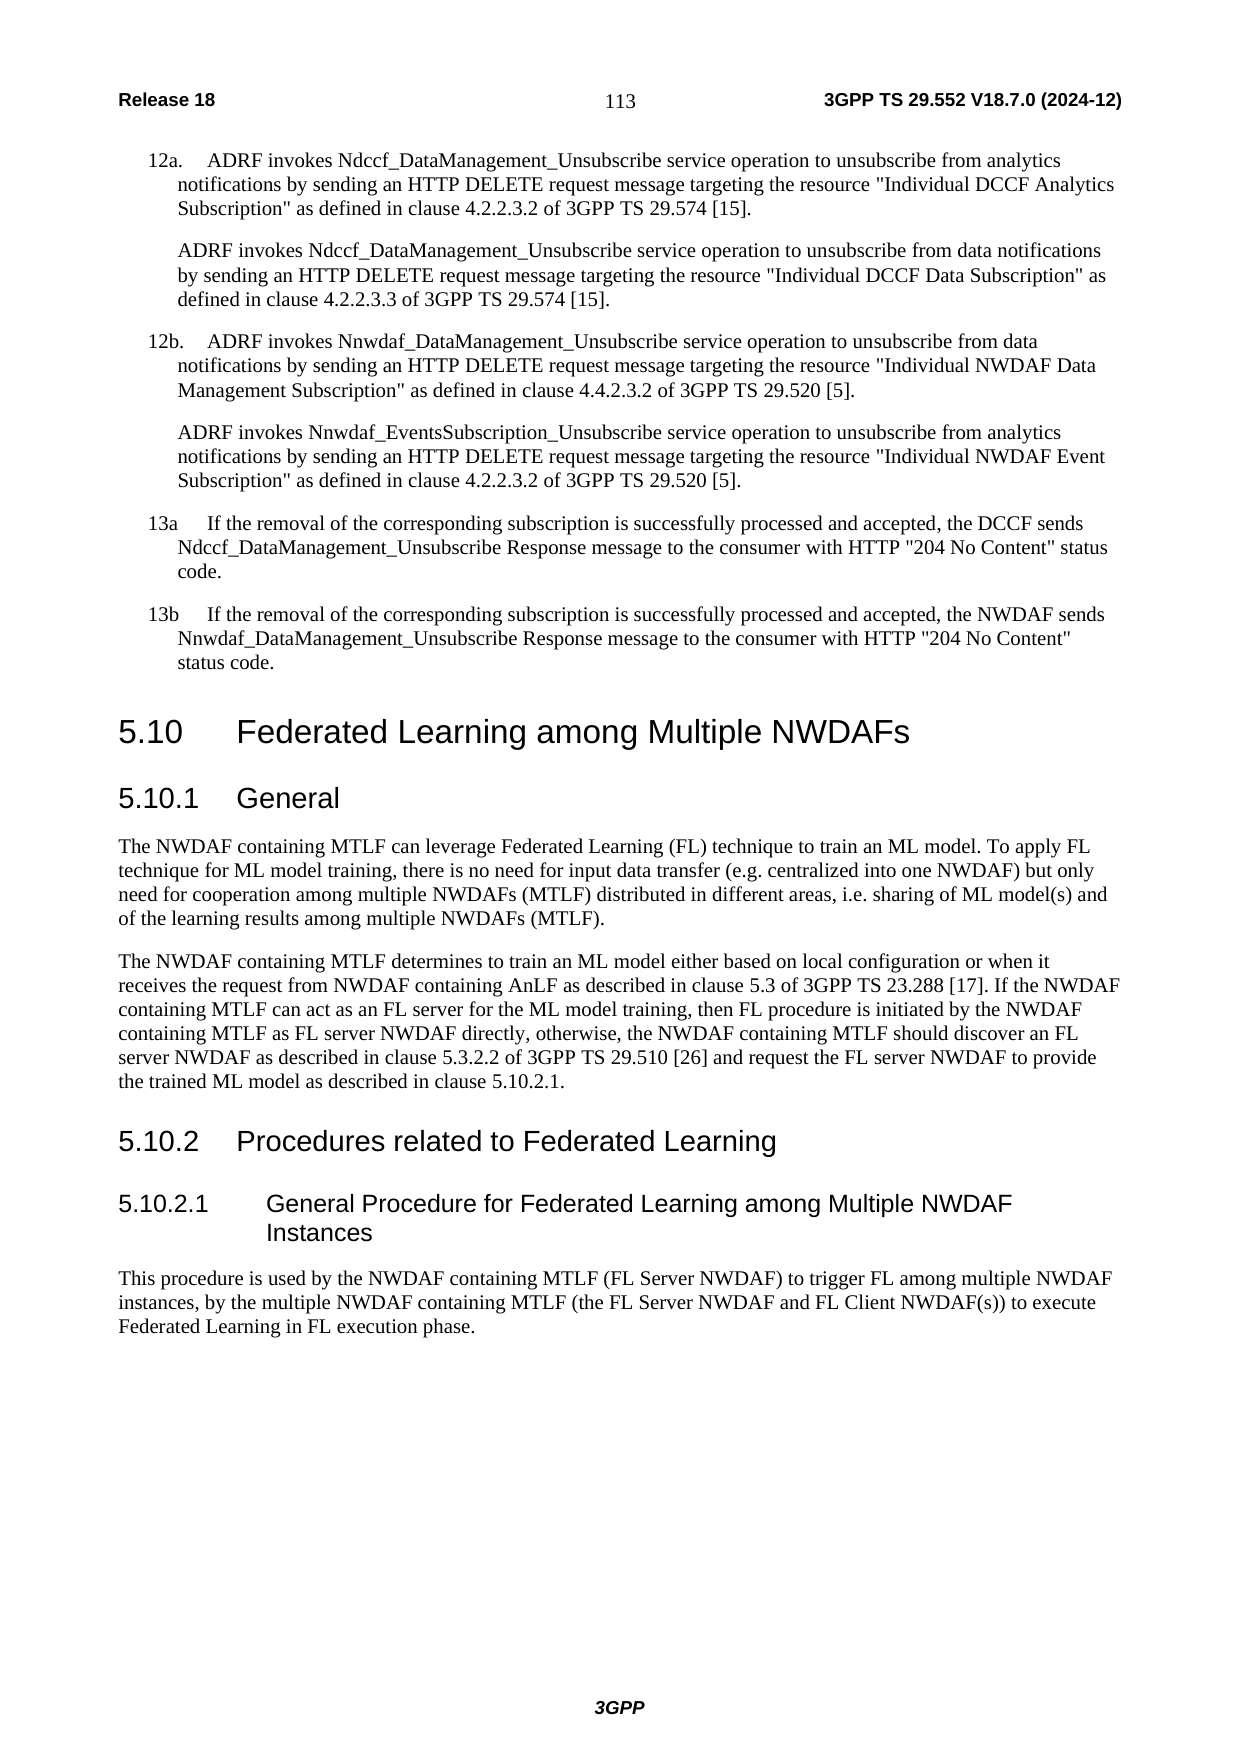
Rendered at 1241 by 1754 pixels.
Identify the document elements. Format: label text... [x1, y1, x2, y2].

text The NWDAF containing MTLF determines to train an ML model either based on local configuration or when it receives the request from NWDAF containing AnLF as described in clause 5.3 of 3GPP TS 23.288 [17]. If the NWDAF containing MTLF can act as an FL server for the ML model training, then FL procedure is initiated by the NWDAF containing MTLF as FL server NWDAF directly, otherwise, the NWDAF containing MTLF should discover an FL server NWDAF as described in clause 5.3.2.2 of 3GPP TS 29.510 [26] and request the FL server NWDAF to provide the trained ML model as described in clause 5.10.2.1. [118, 949, 1122, 1093]
text ADRF invokes Ndccf_DataManagement_Unsubscribe service operation to unsubscribe from data notifications by sending an HTTP DELETE request message targeting the resource "Individual DCCF Data Subscription" as defined in clause 4.2.2.3.3 of 3GPP TS 29.574 [15]. [148, 238, 1122, 311]
text 13b If the removal of the corresponding subscription is successfully processed and accepted, the NWDAF sends Nnwdaf_DataManagement_Unsubscribe Response message to the consumer with HTTP "204 No Content" status code. [148, 602, 1122, 674]
subtitle 5.10.1 General [118, 782, 1122, 815]
text 12a. ADRF invokes Ndccf_DataManagement_Unsubscribe service operation to unsubscribe from analytics notifications by sending an HTTP DELETE request message targeting the resource "Individual DCCF Analytics Subscription" as defined in clause 4.2.2.3.2 of 3GPP TS 29.574 [15]. [148, 147, 1122, 220]
text 12b. ADRF invokes Nnwdaf_DataManagement_Unsubscribe service operation to unsubscribe from data notifications by sending an HTTP DELETE request message targeting the resource "Individual NWDAF Data Management Subscription" as defined in clause 4.4.2.3.2 of 3GPP TS 29.520 [5]. [148, 329, 1122, 402]
subtitle 5.10.2.1 General Procedure for Federated Learning among Multiple NWDAF Instances [118, 1189, 1122, 1247]
text The NWDAF containing MTLF can leverage Federated Learning (FL) technique to train an ML model. To apply FL technique for ML model training, there is no need for input data transfer (e.g. centralized into one NWDAF) but only need for cooperation among multiple NWDAFs (MTLF) distributed in different areas, i.e. sharing of ML model(s) and of the learning results among multiple NWDAFs (MTLF). [118, 834, 1122, 930]
text ADRF invokes Nnwdaf_EventsSubscription_Unsubscribe service operation to unsubscribe from analytics notifications by sending an HTTP DELETE request message targeting the resource "Individual NWDAF Event Subscription" as defined in clause 4.2.2.3.2 of 3GPP TS 29.520 [5]. [148, 420, 1122, 492]
subtitle 5.10.2 Procedures related to Federated Learning [118, 1124, 1122, 1158]
text This procedure is used by the NWDAF containing MTLF (FL Server NWDAF) to trigger FL among multiple NWDAF instances, by the multiple NWDAF containing MTLF (the FL Server NWDAF and FL Client NWDAF(s)) to execute Federated Learning in FL execution phase. [118, 1266, 1122, 1338]
text 13a If the removal of the corresponding subscription is successfully processed and accepted, the DCCF sends Ndccf_DataManagement_Unsubscribe Response message to the consumer with HTTP "204 No Content" status code. [148, 511, 1122, 583]
subtitle 5.10 Federated Learning among Multiple NWDAFs [118, 712, 1122, 750]
